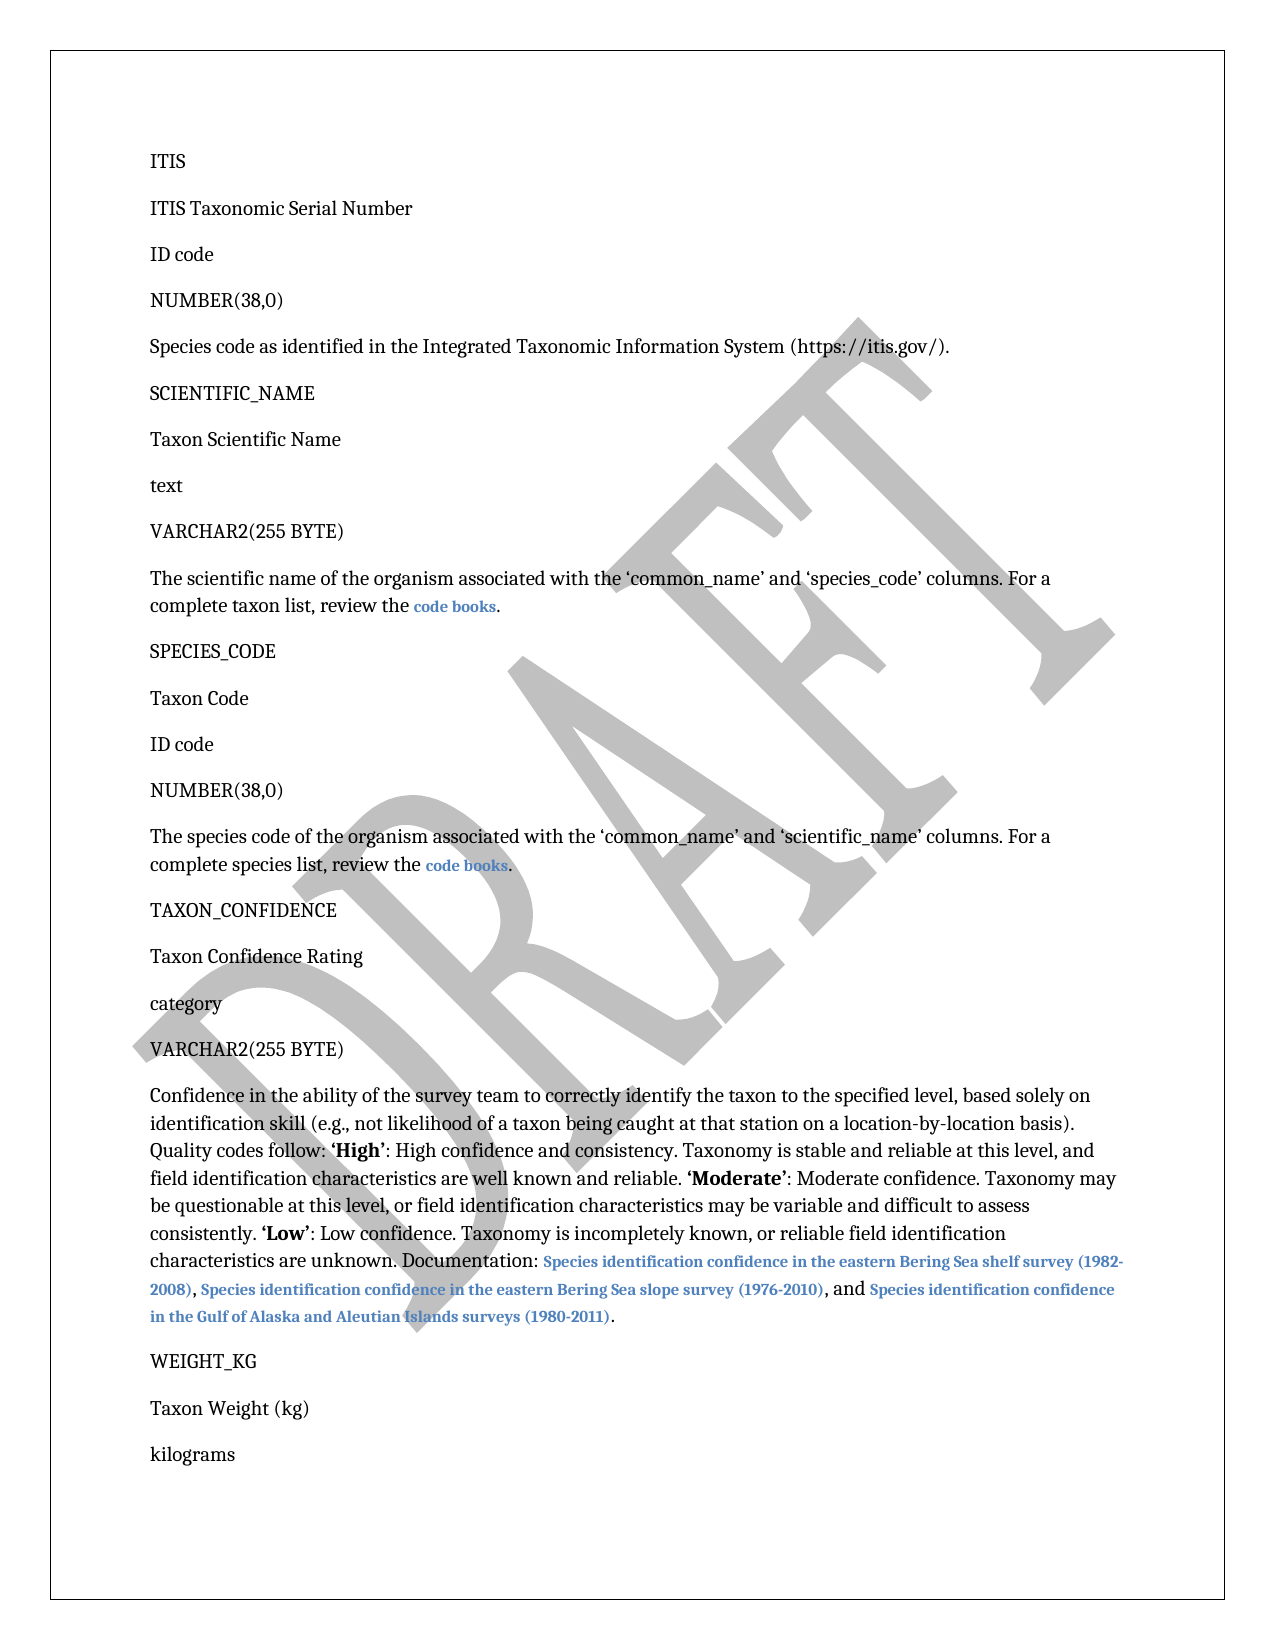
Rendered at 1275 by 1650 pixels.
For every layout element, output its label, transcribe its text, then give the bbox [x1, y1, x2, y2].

text Taxon Code [150, 686, 1125, 710]
text text [150, 474, 1125, 498]
text NUMBER(38,0) [150, 289, 1125, 313]
text ID code [150, 242, 1125, 266]
text WEIGHT_KG [150, 1350, 1125, 1374]
text VARCHAR2(255 BYTE) [150, 520, 1125, 544]
text ID code [150, 732, 1125, 756]
text Taxon Weight (kg) [150, 1396, 1125, 1420]
text The species code of the organism associated with the ‘common_name’ and ‘scientific_name’ columns. For a complete species list, review the code books. [150, 825, 1125, 876]
text SPECIES_CODE [150, 640, 1125, 664]
text ITIS [150, 150, 1125, 174]
text category [150, 991, 1125, 1015]
text TAXON_CONFIDENCE [150, 899, 1125, 923]
text The scientific name of the organism associated with the ‘common_name’ and ‘species_code’ columns. For a complete taxon list, review the code books. [150, 566, 1125, 618]
text Confidence in the ability of the survey team to correctly identify the taxon to the specified level, based solely on identification skill (e.g., not likelihood of a taxon being caught at that station on a location-by-location basis). Quality codes follow: ‘High’: High confidence and consistency. Taxonomy is stable and reliable at this level, and field identification characteristics are well known and reliable. ‘Moderate’: Moderate confidence. Taxonomy may be questionable at this level, or field identification characteristics may be variable and difficult to assess consistently. ‘Low’: Low confidence. Taxonomy is incompletely known, or reliable field identification characteristics are unknown. Documentation: Species identification confidence in the eastern Bering Sea shelf survey (1982-2008), Species identification confidence in the eastern Bering Sea slope survey (1976-2010), and Species identification confidence in the Gulf of Alaska and Aleutian Islands surveys (1980-2011). [150, 1084, 1125, 1328]
text Taxon Scientific Name [150, 427, 1125, 451]
text kilograms [150, 1442, 1125, 1466]
text ITIS Taxonomic Serial Number [150, 196, 1125, 220]
text Species code as identified in the Integrated Taxonomic Information System (https://itis.gov/). [150, 335, 1125, 359]
text VARCHAR2(255 BYTE) [150, 1037, 1125, 1061]
text SCIENTIFIC_NAME [150, 381, 1125, 405]
text NUMBER(38,0) [150, 779, 1125, 803]
text Taxon Confidence Rating [150, 945, 1125, 969]
